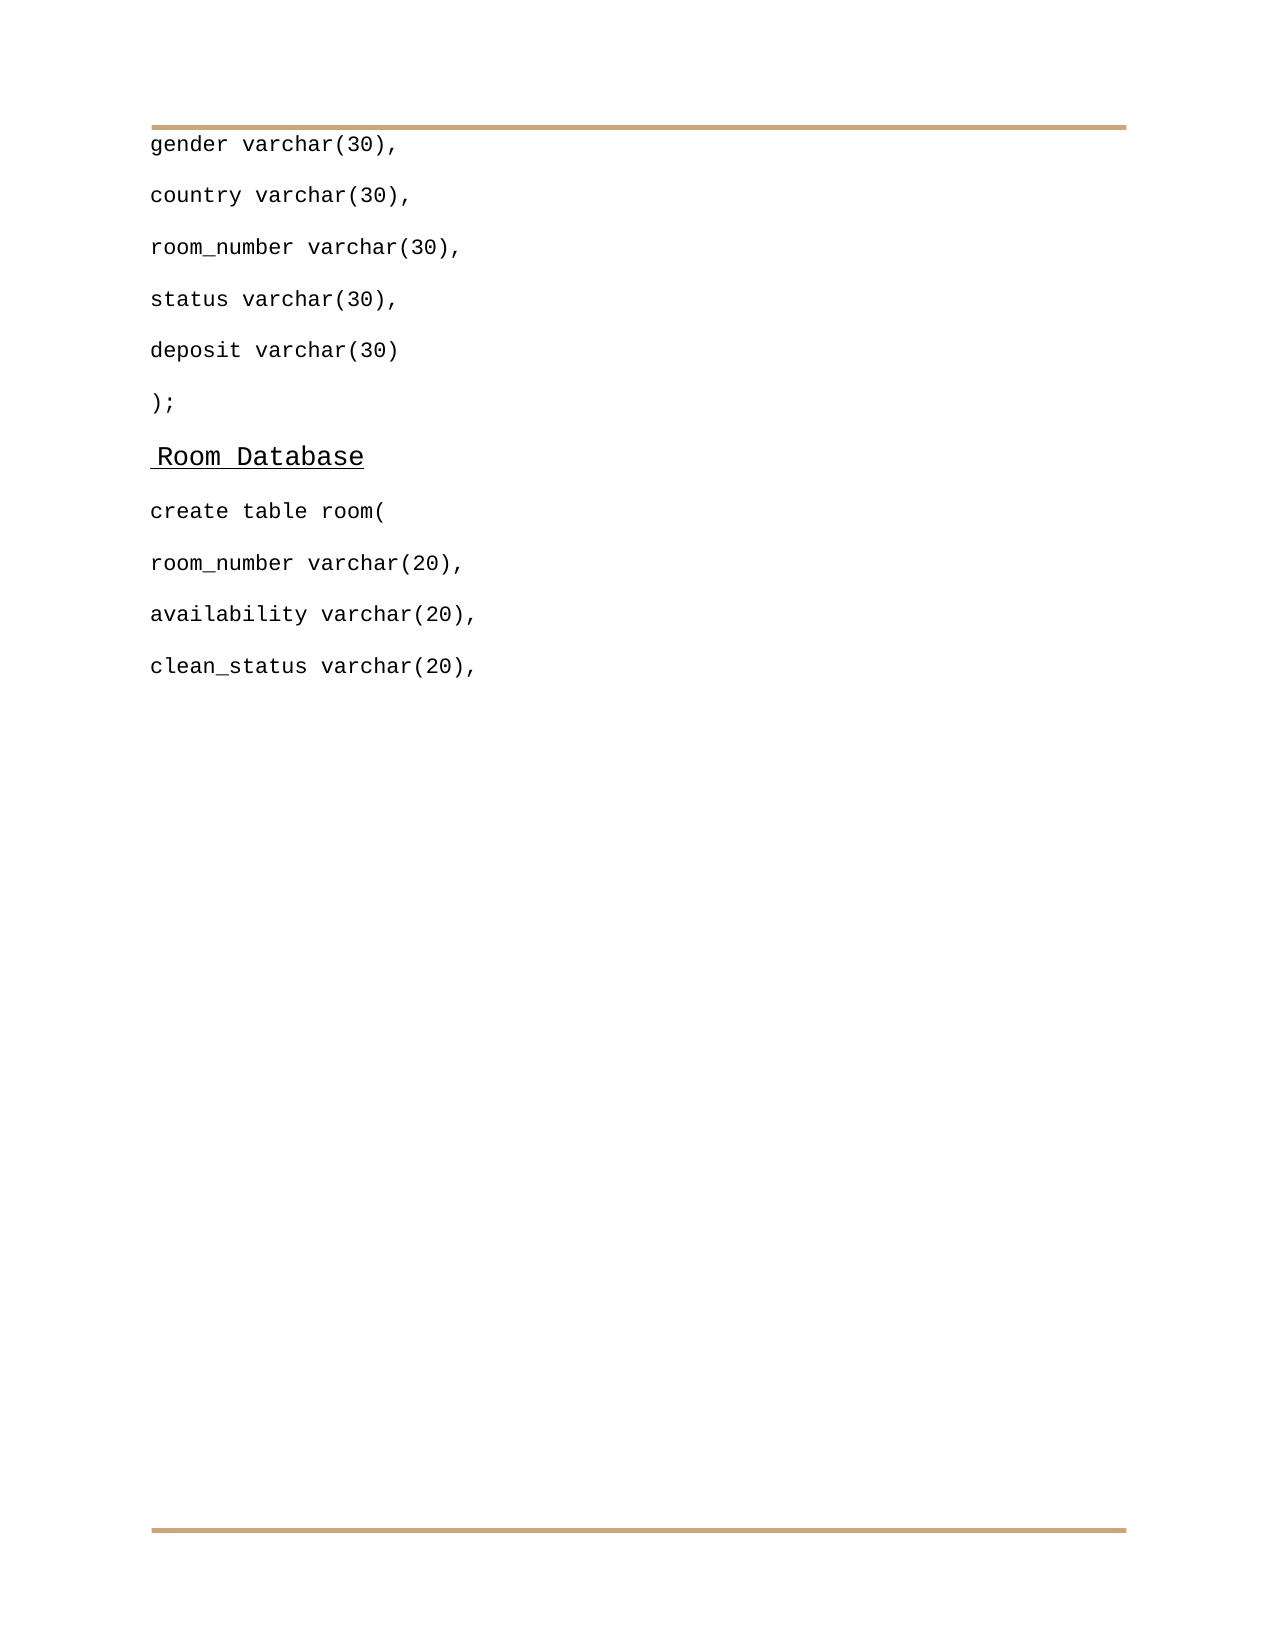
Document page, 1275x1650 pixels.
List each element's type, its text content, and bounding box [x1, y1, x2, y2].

picture [151, 125, 1127, 130]
text room_number varchar(20), availability varchar(20), clean_status varchar(20), [150, 552, 480, 680]
text create table room( [150, 500, 1244, 525]
text ); [150, 391, 1244, 416]
picture [151, 1528, 1127, 1533]
text deposit varchar(30) [150, 339, 1244, 364]
text room_number varchar(30), status varchar(30), [150, 236, 477, 312]
text gender varchar(30), country varchar(30), [150, 133, 415, 209]
text Room Database [150, 443, 1244, 474]
